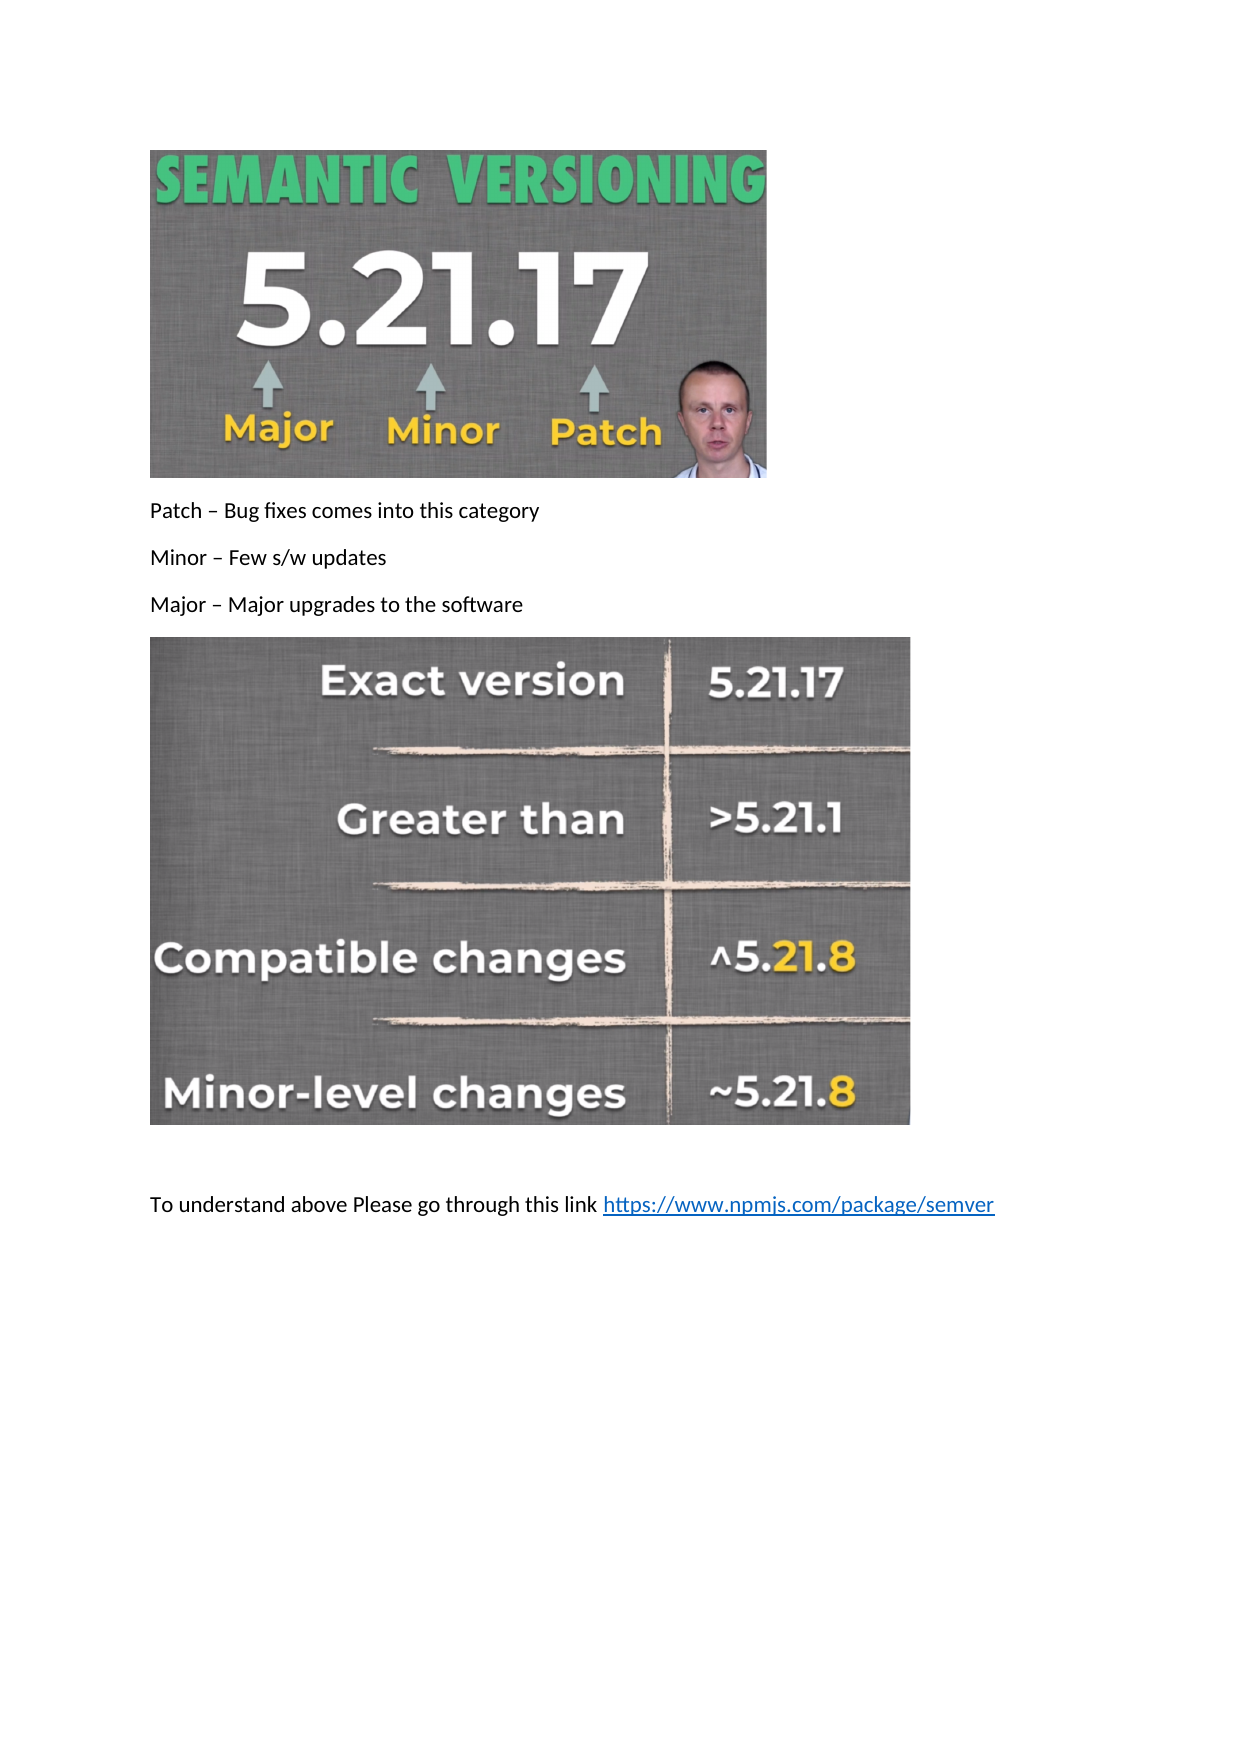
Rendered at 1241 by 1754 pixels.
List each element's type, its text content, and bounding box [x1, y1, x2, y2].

text To understand above Please go through this link https://www.npmjs.com/package/semver [150, 1190, 1090, 1218]
text Patch – Bug fixes comes into this category [150, 496, 1090, 524]
text Minor – Few s/w updates [150, 543, 1090, 571]
picture [150, 637, 911, 1125]
text Major – Major upgrades to the software [150, 590, 1090, 618]
picture [150, 150, 767, 478]
